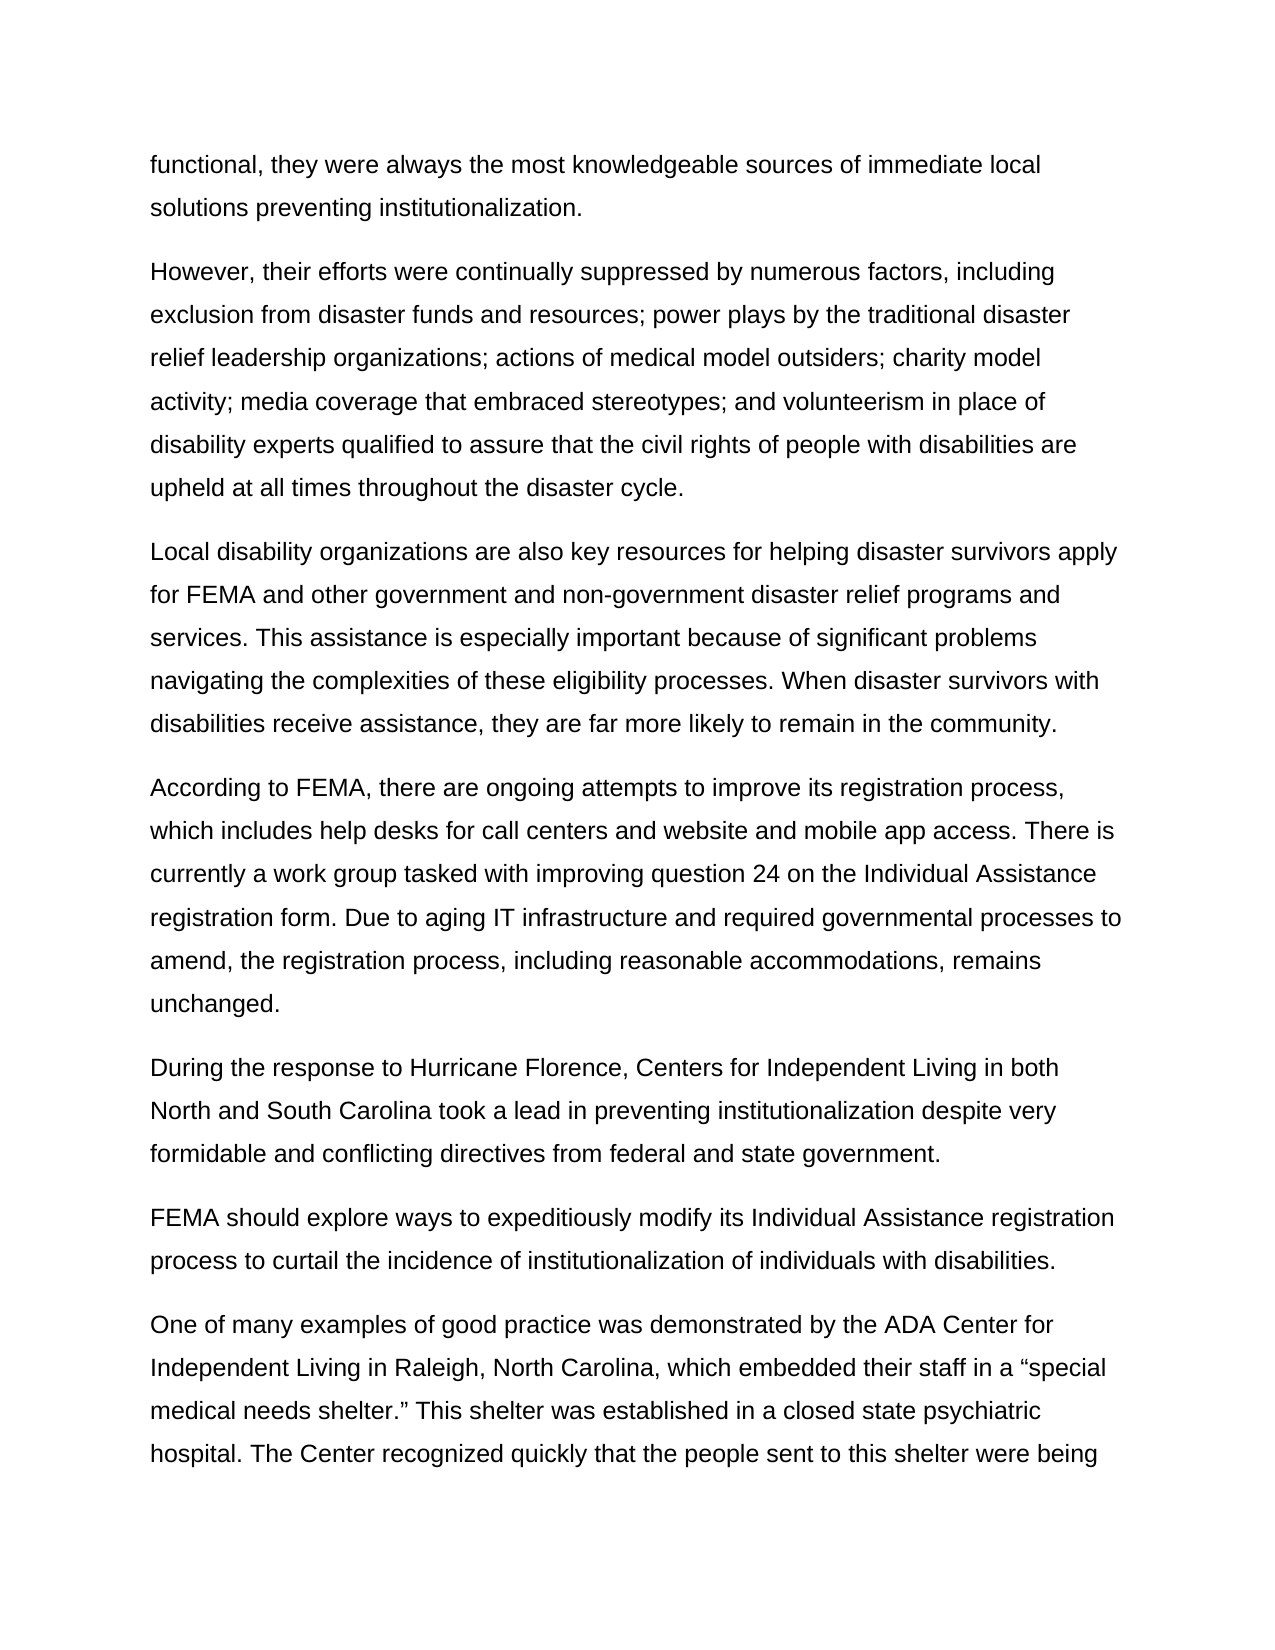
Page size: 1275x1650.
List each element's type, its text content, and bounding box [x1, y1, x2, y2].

text According to FEMA, there are ongoing attempts to improve its registration process, which includes help desks for call centers and website and mobile app access. There is currently a work group tasked with improving question 24 on the Individual Assistance registration form. Due to aging IT infrastructure and required governmental processes to amend, the registration process, including reasonable accommodations, remains unchanged. [150, 773, 1125, 1017]
text Local disability organizations are also key resources for helping disaster survivors apply for FEMA and other government and non-government disaster relief programs and services. This assistance is especially important because of significant problems navigating the complexities of these eligibility processes. When disaster survivors with disabilities receive assistance, they are far more likely to remain in the community. [150, 537, 1125, 738]
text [150, 150, 1125, 222]
text During the response to Hurricane Florence, Centers for Independent Living in both North and South Carolina took a lead in preventing institutionalization despite very formidable and conflicting directives from federal and state government. [150, 1053, 1125, 1168]
text FEMA should explore ways to expeditiously modify its Individual Assistance registration process to curtail the incidence of institutionalization of individuals with disabilities. [150, 1203, 1125, 1275]
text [150, 1310, 1125, 1468]
text However, their efforts were continually suppressed by numerous factors, including exclusion from disaster funds and resources; power plays by the traditional disaster relief leadership organizations; actions of medical model outsiders; charity model activity; media coverage that embraced stereotypes; and volunteerism in place of disability experts qualified to assure that the civil rights of people with disabilities are upheld at all times throughout the disaster cycle. [150, 257, 1125, 501]
